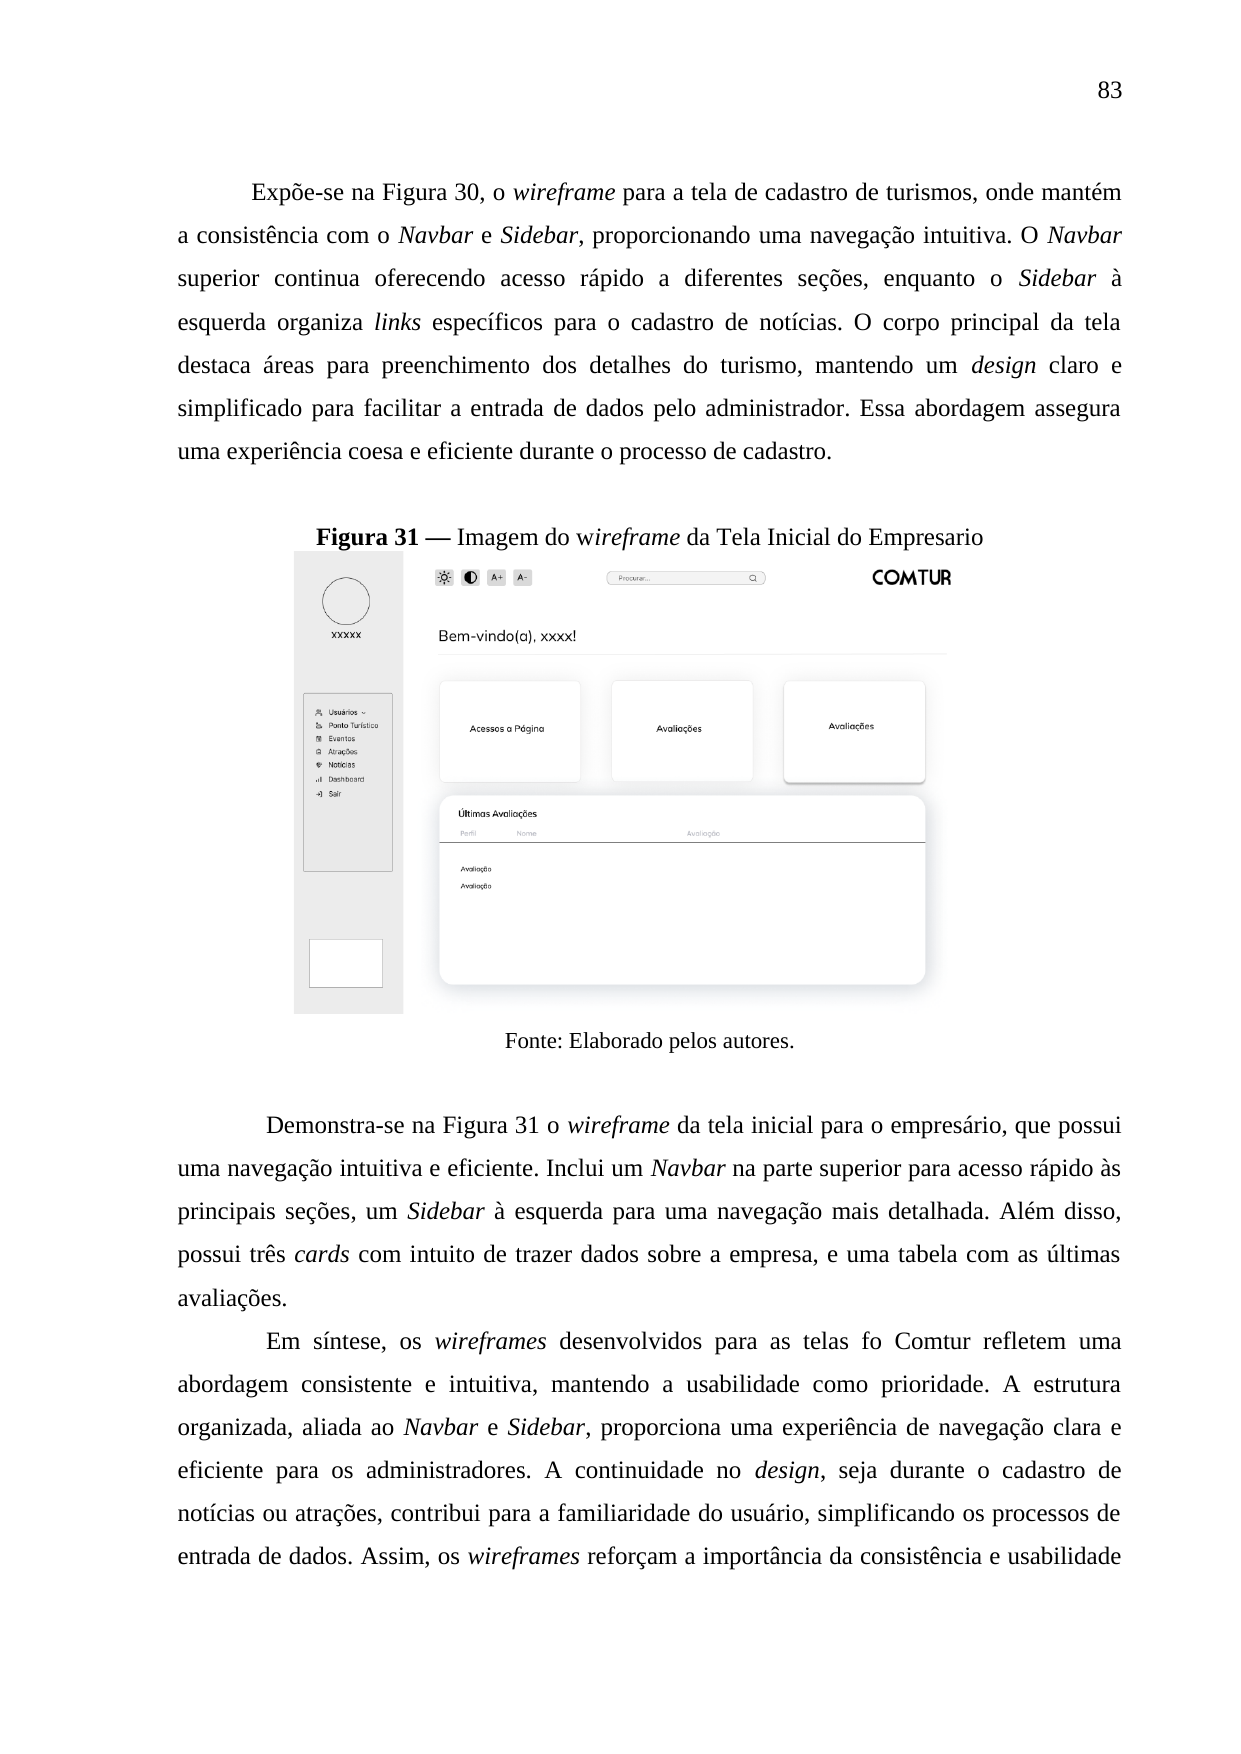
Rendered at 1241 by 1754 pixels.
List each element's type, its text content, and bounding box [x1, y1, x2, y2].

text Demonstra-se na Figura 31 o wireframe da tela inicial para o empresário, que possui uma navegação intuitiva e eficiente. Inclui um Navbar na parte superior para acesso rápido às principais seções, um Sidebar à esquerda para uma navegação mais detalhada. Além disso, possui três cards com intuito de trazer dados sobre a empresa, e uma tabela com as últimas avaliações. [177, 1110, 1122, 1311]
text Fonte: Elaborado pelos autores. [177, 1027, 1122, 1054]
picture [293, 551, 1006, 1014]
text Expõe-se na Figura 30, o wireframe para a tela de cadastro de turismos, onde mantém a consistência com o Navbar e Sidebar, proporcionando uma navegação intuitiva. O Navbar superior continua oferecendo acesso rápido a diferentes seções, enquanto o Sidebar à esquerda organiza links específicos para o cadastro de notícias. O corpo principal da tela destaca áreas para preenchimento dos detalhes do turismo, mantendo um design claro e simplificado para facilitar a entrada de dados pelo administrador. Essa abordagem assegura uma experiência coesa e eficiente durante o processo de cadastro. [177, 177, 1122, 465]
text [177, 1326, 1122, 1570]
text Figura 31 — Imagem do wireframe da Tela Inicial do Empresario [177, 522, 1122, 551]
